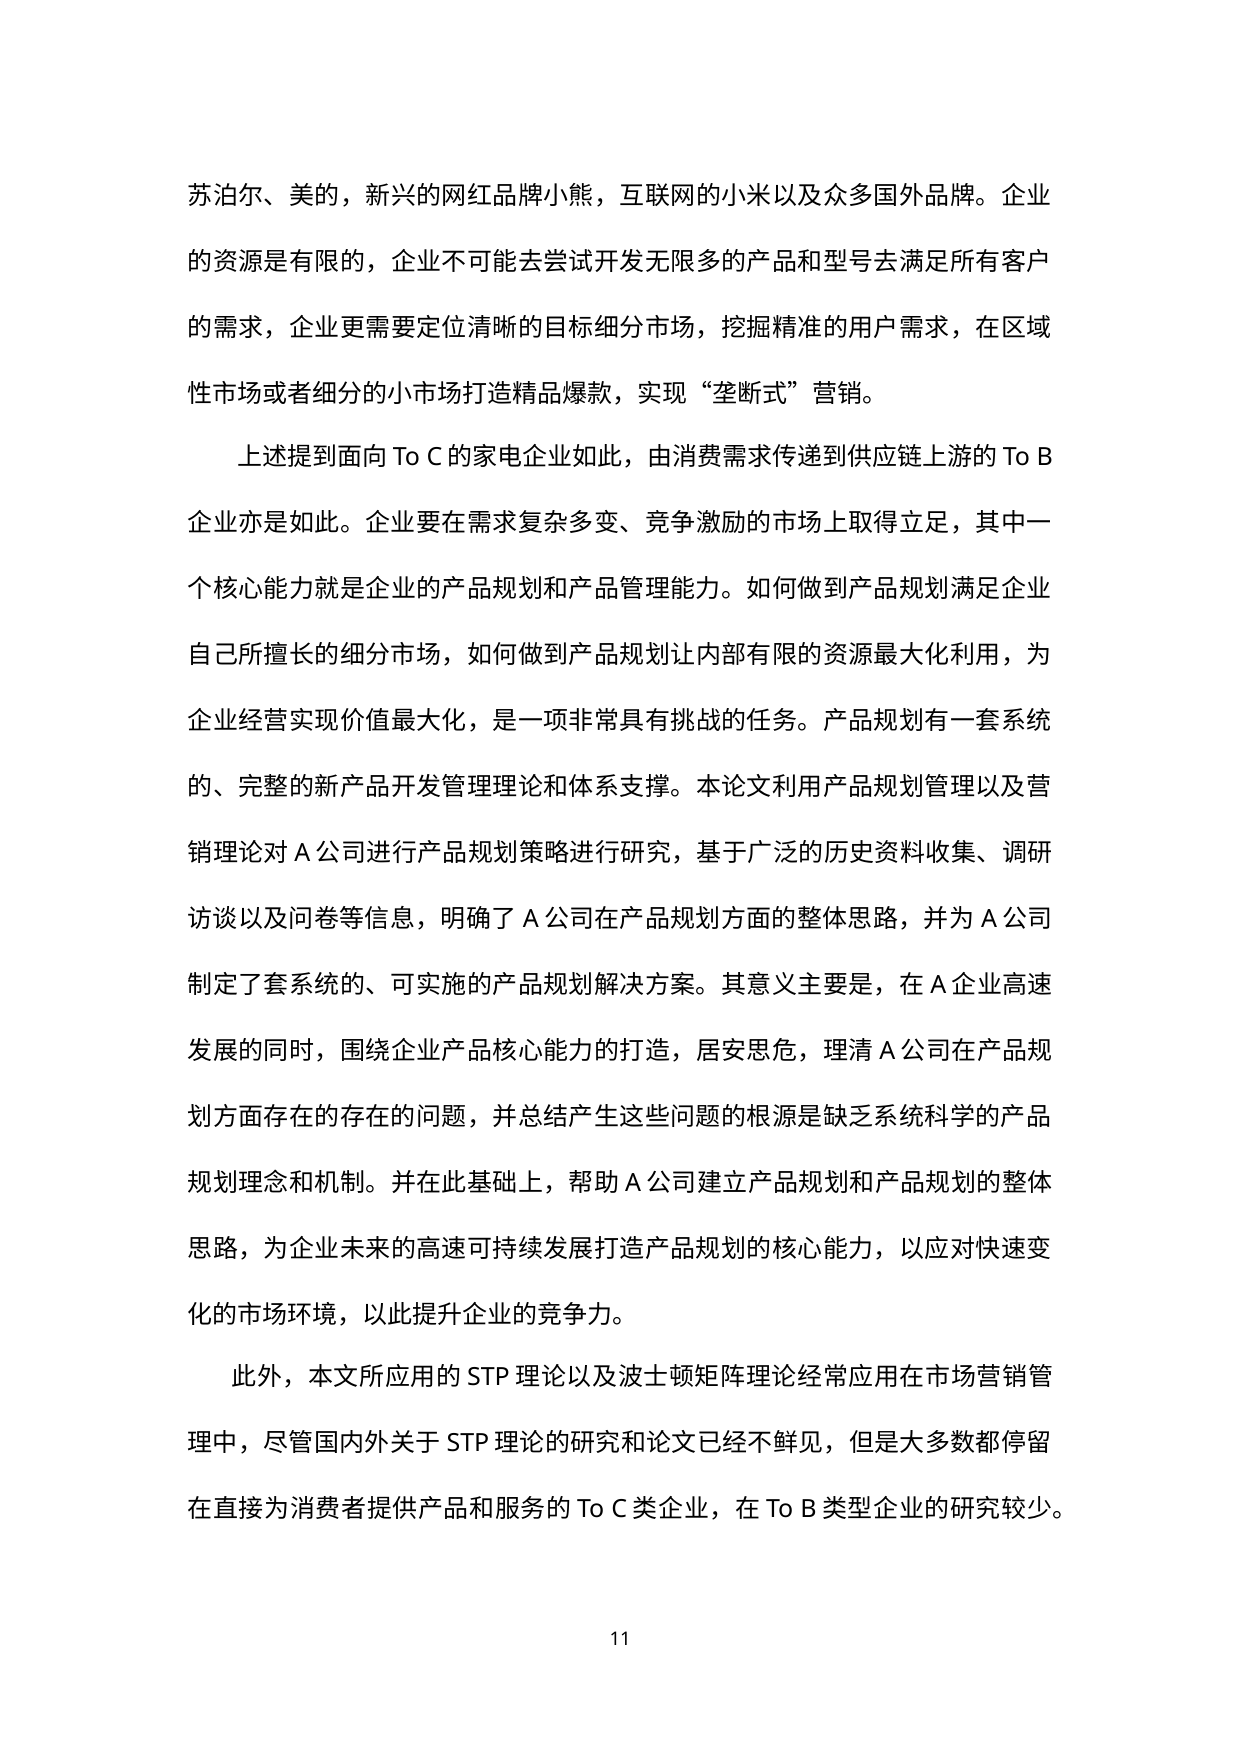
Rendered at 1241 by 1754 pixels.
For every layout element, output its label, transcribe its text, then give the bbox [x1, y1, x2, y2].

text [187, 172, 1053, 414]
text 上述提到面向To C的家电企业如此，由消费需求传递到供应链上游的To B企业亦是如此。企业要在需求复杂多变、竞争激励的市场上取得立足，其中一个核心能力就是企业的产品规划和产品管理能力。如何做到产品规划满足企业自己所擅长的细分市场，如何做到产品规划让内部有限的资源最大化利用，为企业经营实现价值最大化，是一项非常具有挑战的任务。产品规划有一套系统的、完整的新产品开发管理理论和体系支撑。本论文利用产品规划管理以及营销理论对A公司进行产品规划策略进行研究，基于广泛的历史资料收集、调研访谈以及问卷等信息，明确了A公司在产品规划方面的整体思路，并为A公司制定了套系统的、可实施的产品规划解决方案。其意义主要是，在A企业高速发展的同时，围绕企业产品核心能力的打造，居安思危，理清A公司在产品规划方面存在的存在的问题，并总结产生这些问题的根源是缺乏系统科学的产品规划理念和机制。并在此基础上，帮助A公司建立产品规划和产品规划的整体思路，为企业未来的高速可持续发展打造产品规划的核心能力，以应对快速变化的市场环境，以此提升企业的竞争力。 [187, 432, 1053, 1335]
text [187, 1353, 1053, 1529]
